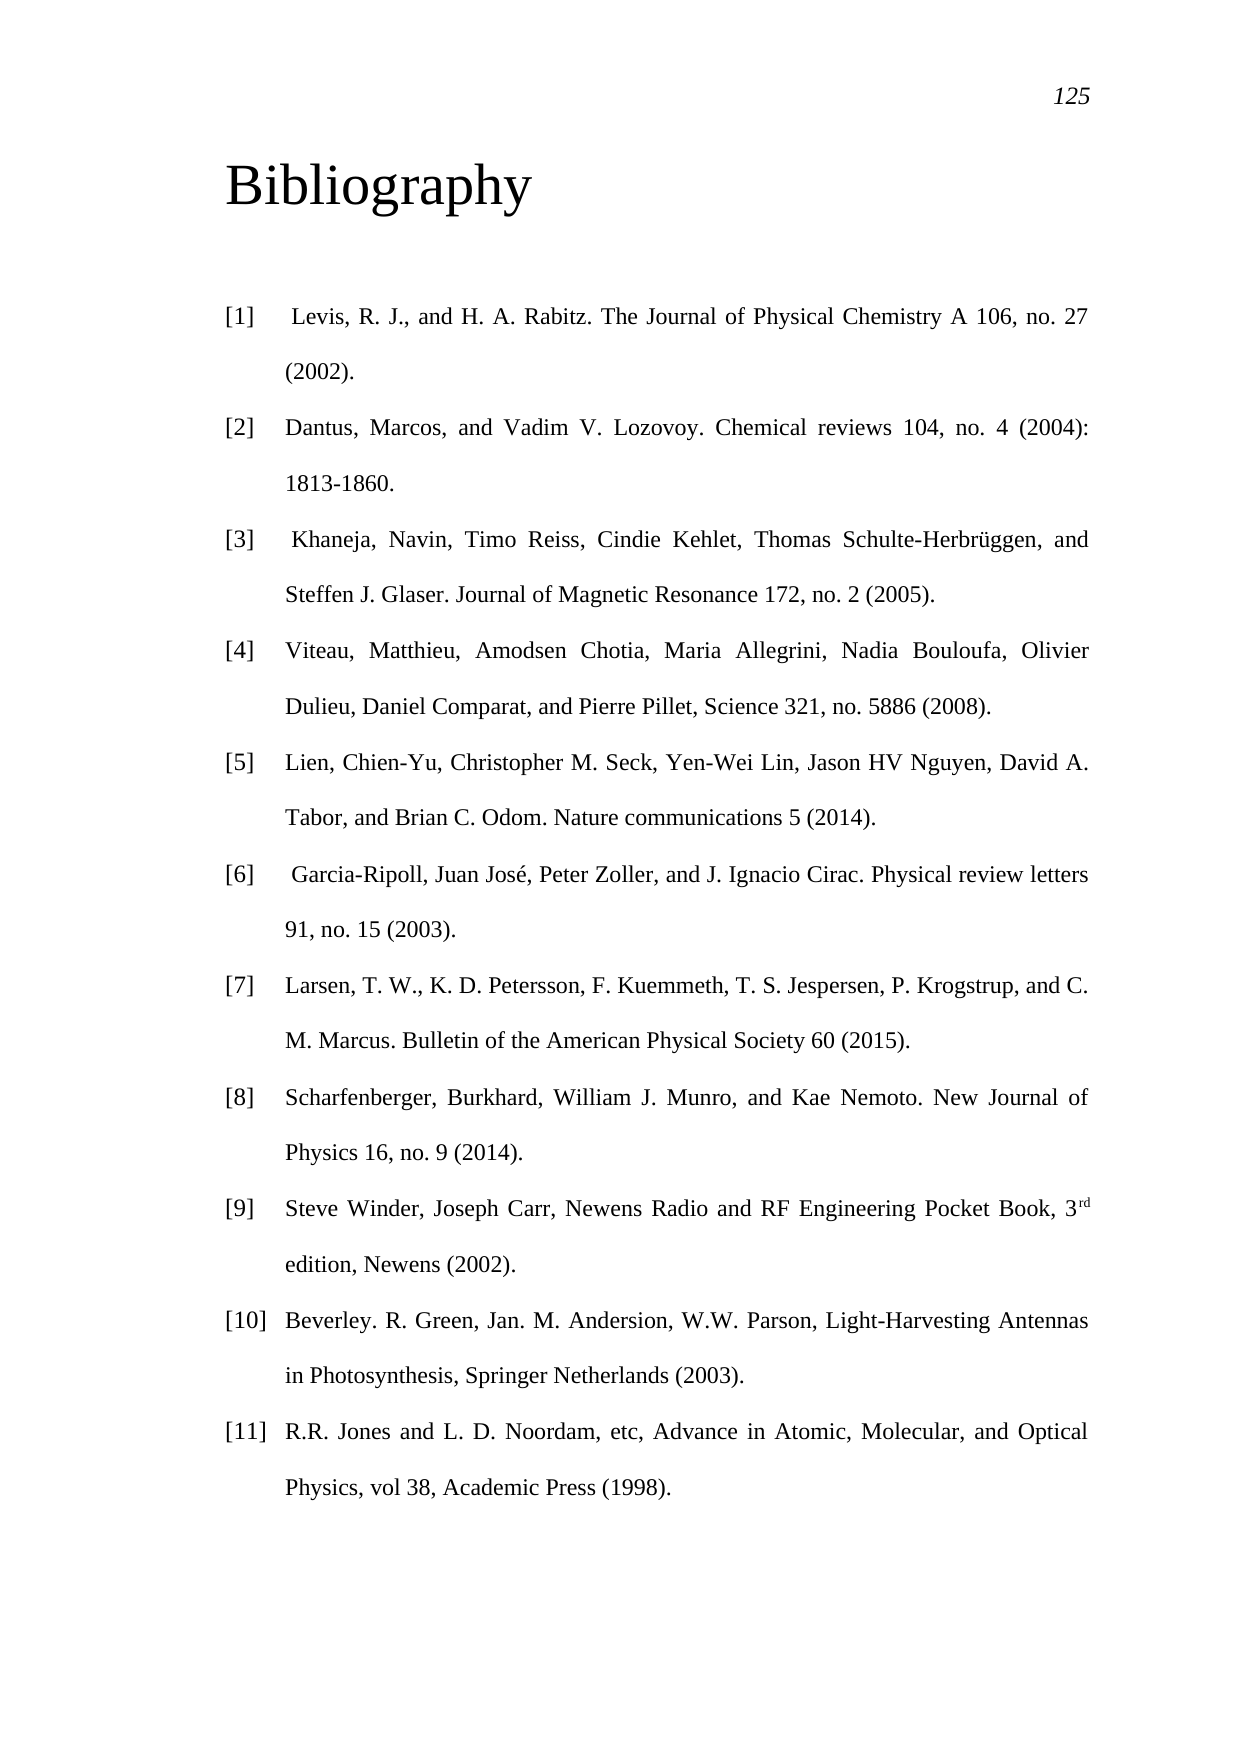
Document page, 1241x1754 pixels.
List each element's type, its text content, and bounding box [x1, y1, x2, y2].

list Lien, Chien-Yu, Christopher M. Seck, Yen-Wei Lin, Jason HV Nguyen, David A. Tabor, and Brian C. Odom. Nature communications 5 (2014). [225, 747, 1090, 831]
list Scharfenberger, Burkhard, William J. Munro, and Kae Nemoto. New Journal of Physics 16, no. 9 (2014). [225, 1082, 1090, 1166]
list Khaneja, Navin, Timo Reiss, Cindie Kehlet, Thomas Schulte-Herbrüggen, and Steffen J. Glaser. Journal of Magnetic Resonance 172, no. 2 (2005). [225, 524, 1090, 608]
list Beverley. R. Green, Jan. M. Andersion, W.W. Parson, Light-Harvesting Antennas in Photosynthesis, Springer Netherlands (2003). [225, 1305, 1090, 1389]
list Levis, R. J., and H. A. Rabitz. The Journal of Physical Chemistry A 106, no. 27 (2002). [225, 301, 1090, 385]
list R.R. Jones and L. D. Noordam, etc, Advance in Atomic, Molecular, and Optical Physics, vol 38, Academic Press (1998). [225, 1416, 1090, 1500]
list Dantus, Marcos, and Vadim V. Lozovoy. Chemical reviews 104, no. 4 (2004): 1813-1860. [225, 412, 1090, 496]
list Viteau, Matthieu, Amodsen Chotia, Maria Allegrini, Nadia Bouloufa, Olivier Dulieu, Daniel Comparat, and Pierre Pillet, Science 321, no. 5886 (2008). [225, 636, 1090, 719]
list Garcia-Ripoll, Juan José, Peter Zoller, and J. Ignacio Cirac. Physical review letters 91, no. 15 (2003). [225, 859, 1090, 943]
list Steve Winder, Joseph Carr, Newens Radio and RF Engineering Pocket Book, 3rd edition, Newens (2002). [225, 1193, 1090, 1277]
list Larsen, T. W., K. D. Petersson, F. Kuemmeth, T. S. Jespersen, P. Krogstrup, and C. M. Marcus. Bulletin of the American Physical Society 60 (2015). [225, 970, 1090, 1054]
subtitle Bibliography [225, 150, 1090, 217]
